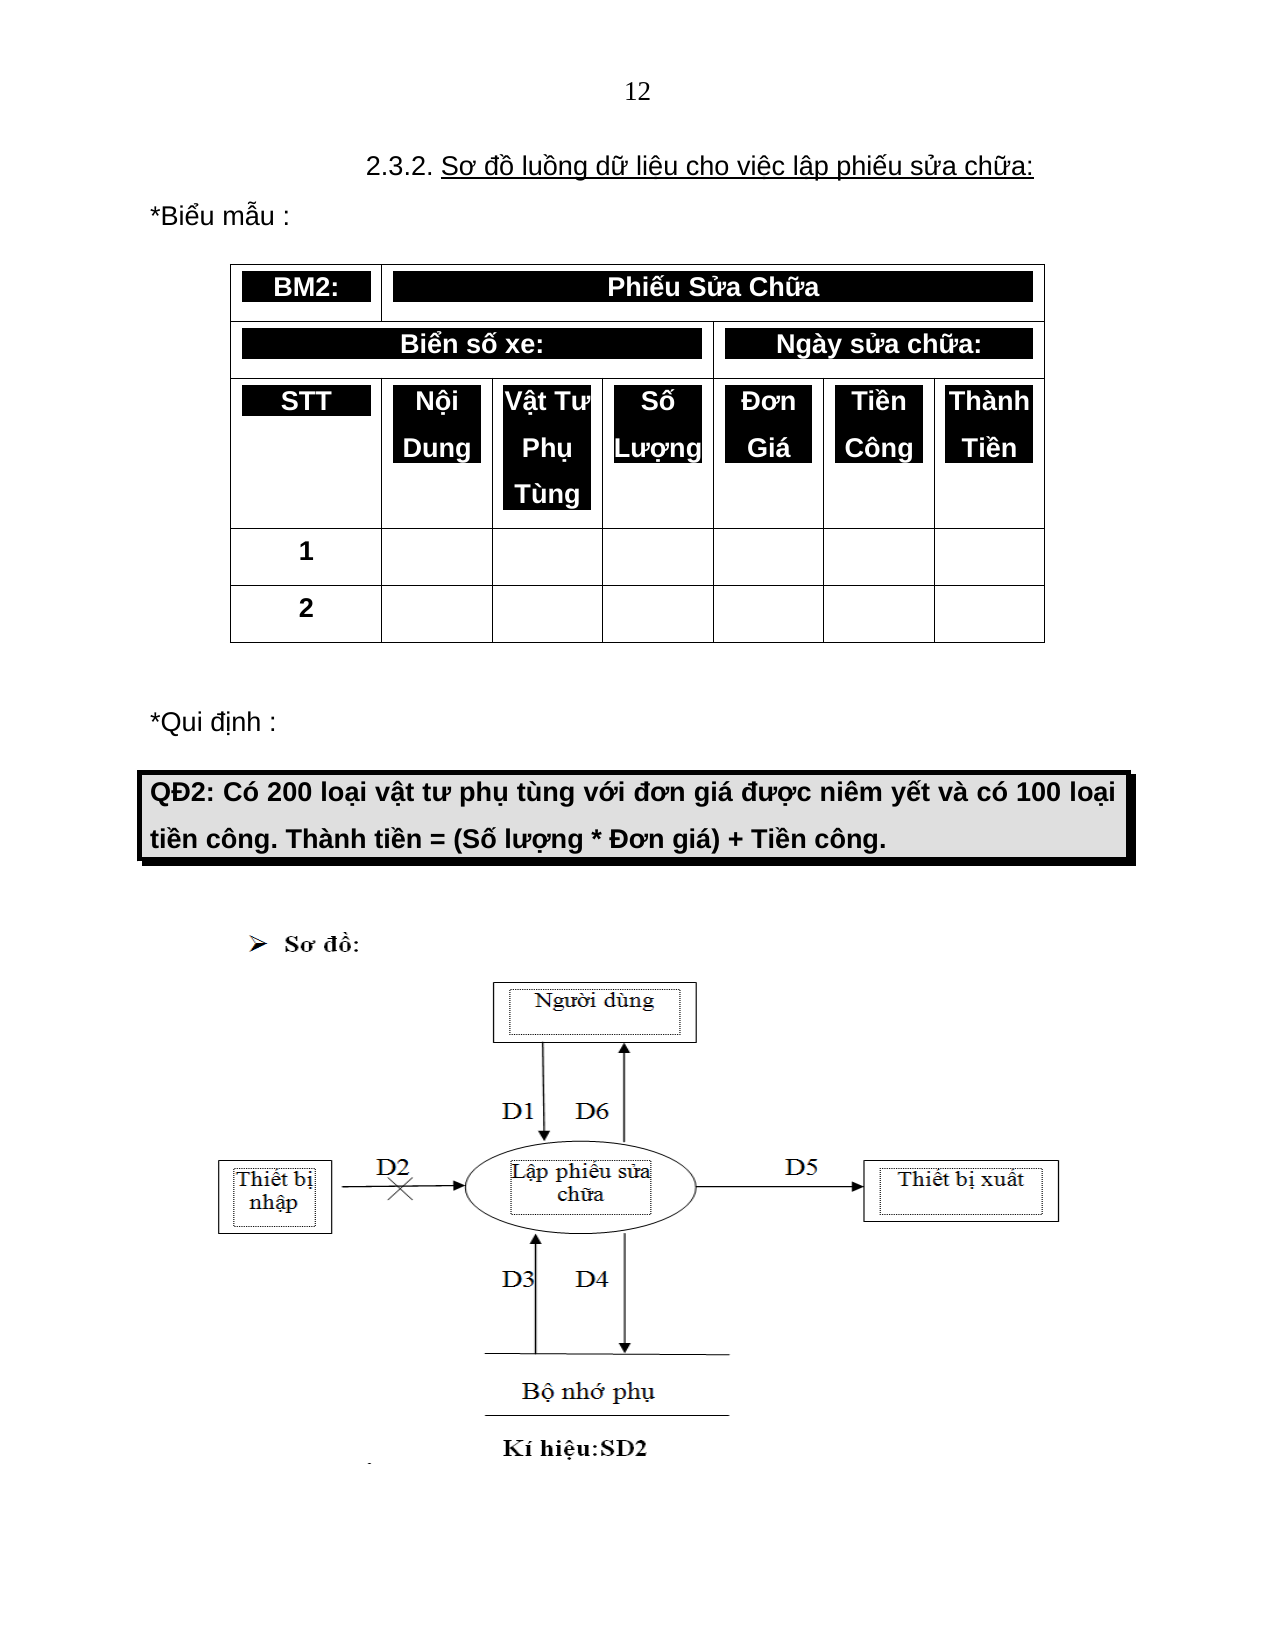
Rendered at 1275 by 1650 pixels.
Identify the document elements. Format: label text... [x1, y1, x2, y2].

table_cell [824, 529, 934, 585]
picture [210, 932, 1065, 1464]
table_cell Ngày sửa chữa: [714, 322, 1044, 377]
text *Biểu mẫu : [150, 200, 1125, 232]
table_cell Vật Tư Phụ Tùng [493, 379, 602, 528]
table_cell Thành Tiền [935, 379, 1044, 528]
table_header Phiếu Sửa Chữa [382, 265, 1044, 321]
table_cell 2 [231, 586, 381, 642]
table_cell [935, 529, 1044, 585]
table_cell [603, 529, 713, 585]
table_cell [382, 586, 492, 642]
table_cell [603, 586, 713, 642]
table_cell [493, 529, 602, 585]
table_cell Biển số xe: [231, 322, 713, 377]
table_cell Nội Dung [382, 379, 492, 528]
table_cell [714, 586, 823, 642]
table_cell [382, 529, 492, 585]
table_cell STT [231, 379, 381, 528]
text QĐ2: Có 200 loại vật tư phụ tùng với đơn giá được niêm yết và có 100 loại tiền công. Thành tiền = (Số lượng * Đơn giá) + Tiền công. [142, 775, 1126, 857]
table_cell [493, 586, 602, 642]
table_cell Tiền Công [824, 379, 934, 528]
table_cell [935, 586, 1044, 642]
table_cell [824, 586, 934, 642]
table_cell 1 [231, 529, 381, 585]
table_cell Đơn Giá [714, 379, 823, 528]
table_cell Số Lượng [603, 379, 713, 528]
table_header BM2: [231, 265, 381, 321]
table_cell [714, 529, 823, 585]
text *Qui định : [150, 706, 1125, 737]
list Sơ đồ luồng dữ liệu cho việc lập phiếu sửa chữa: [366, 150, 1125, 181]
